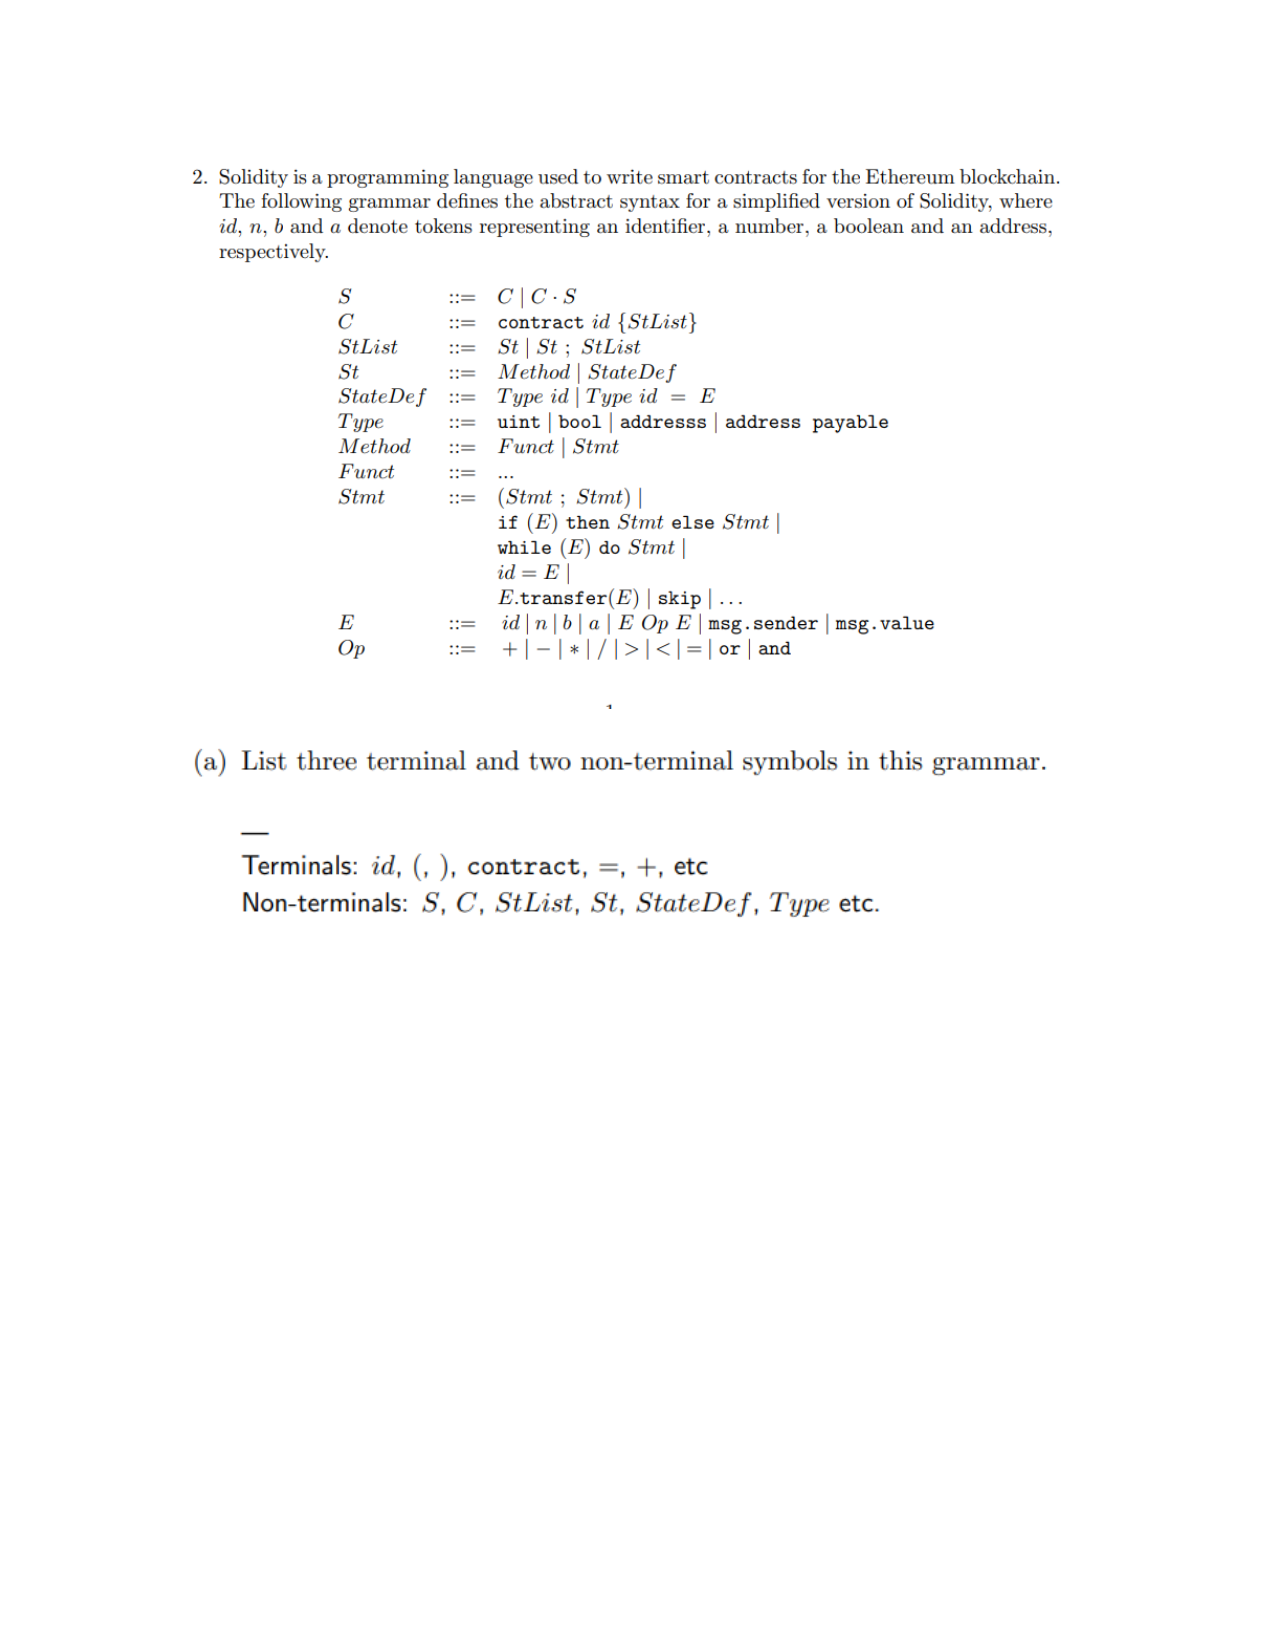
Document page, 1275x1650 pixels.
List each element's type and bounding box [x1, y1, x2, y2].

picture [150, 712, 1125, 946]
picture [150, 150, 1125, 709]
